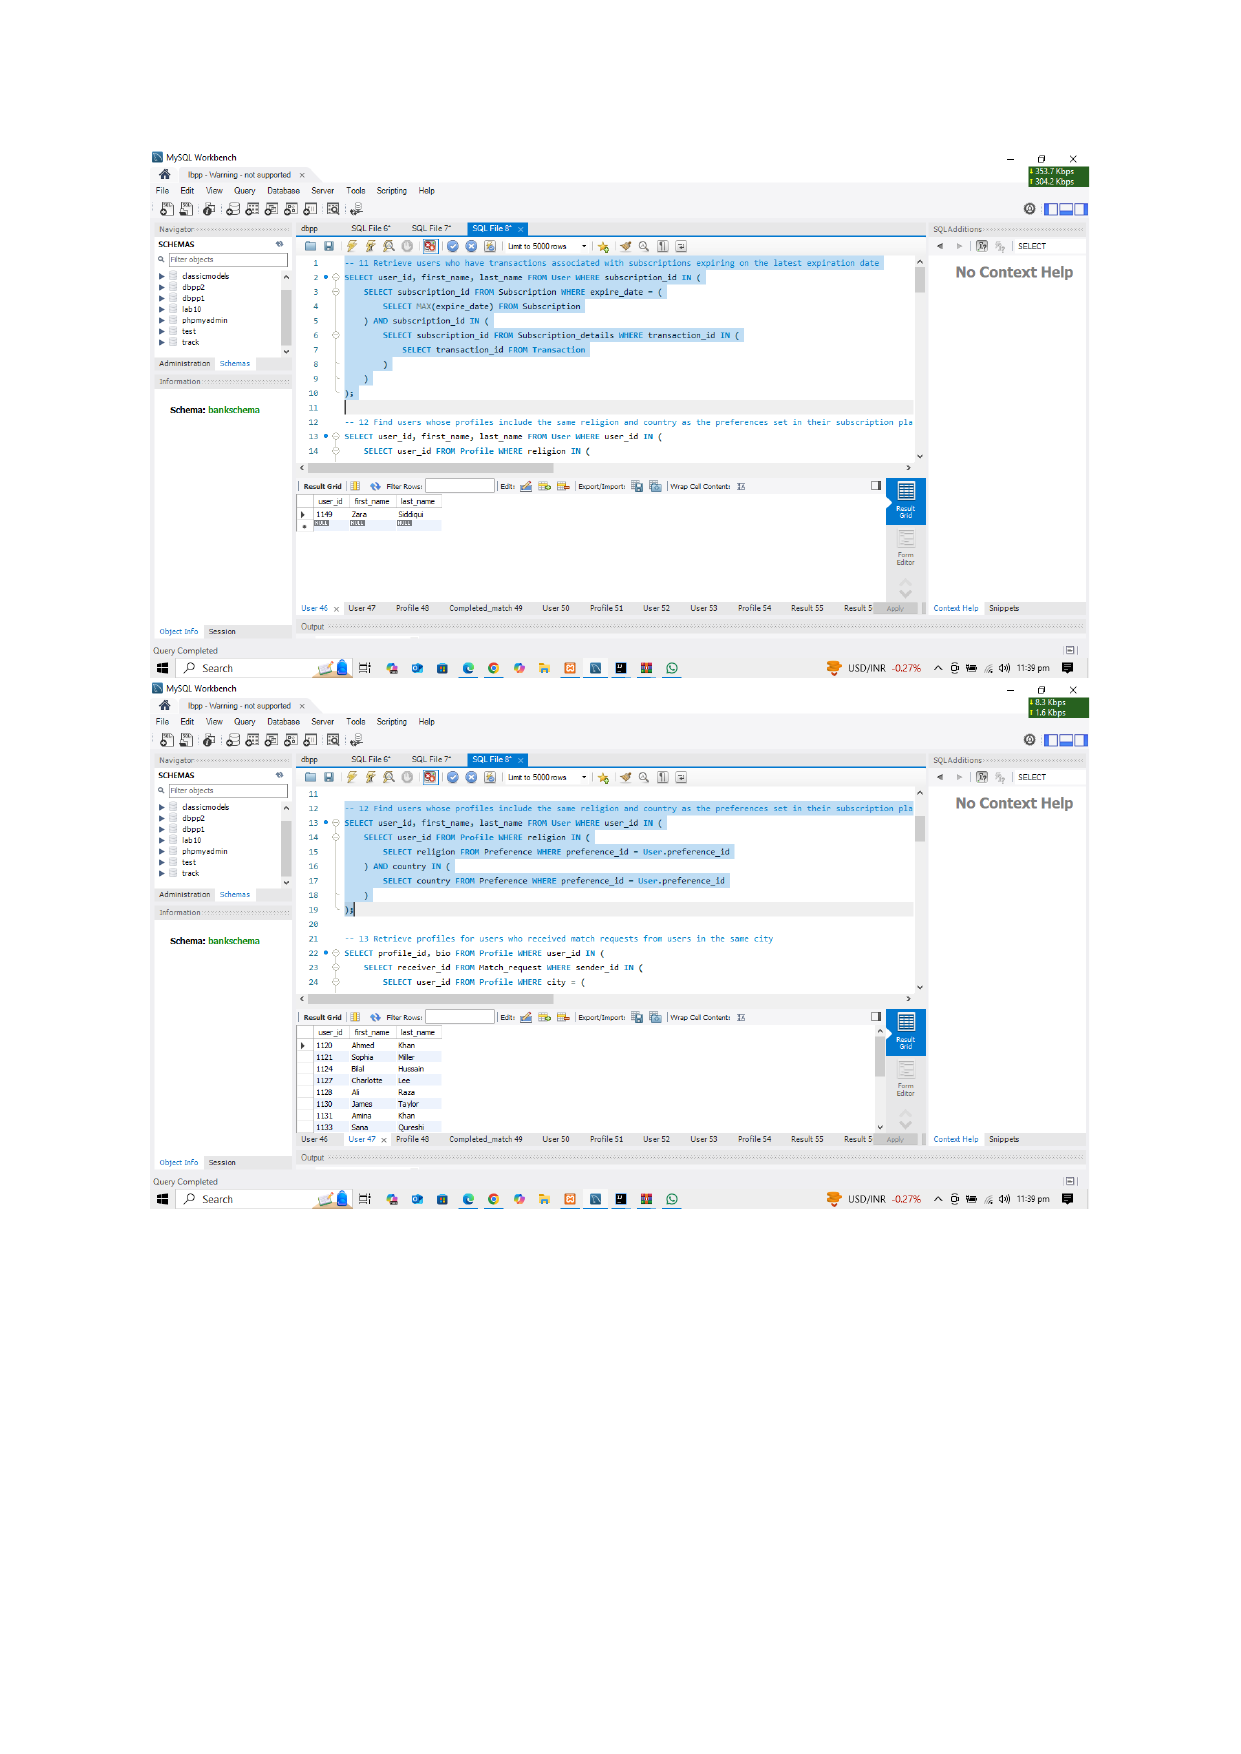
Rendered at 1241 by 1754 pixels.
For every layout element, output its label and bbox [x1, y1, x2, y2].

picture [150, 150, 1090, 678]
picture [150, 680, 1090, 1209]
